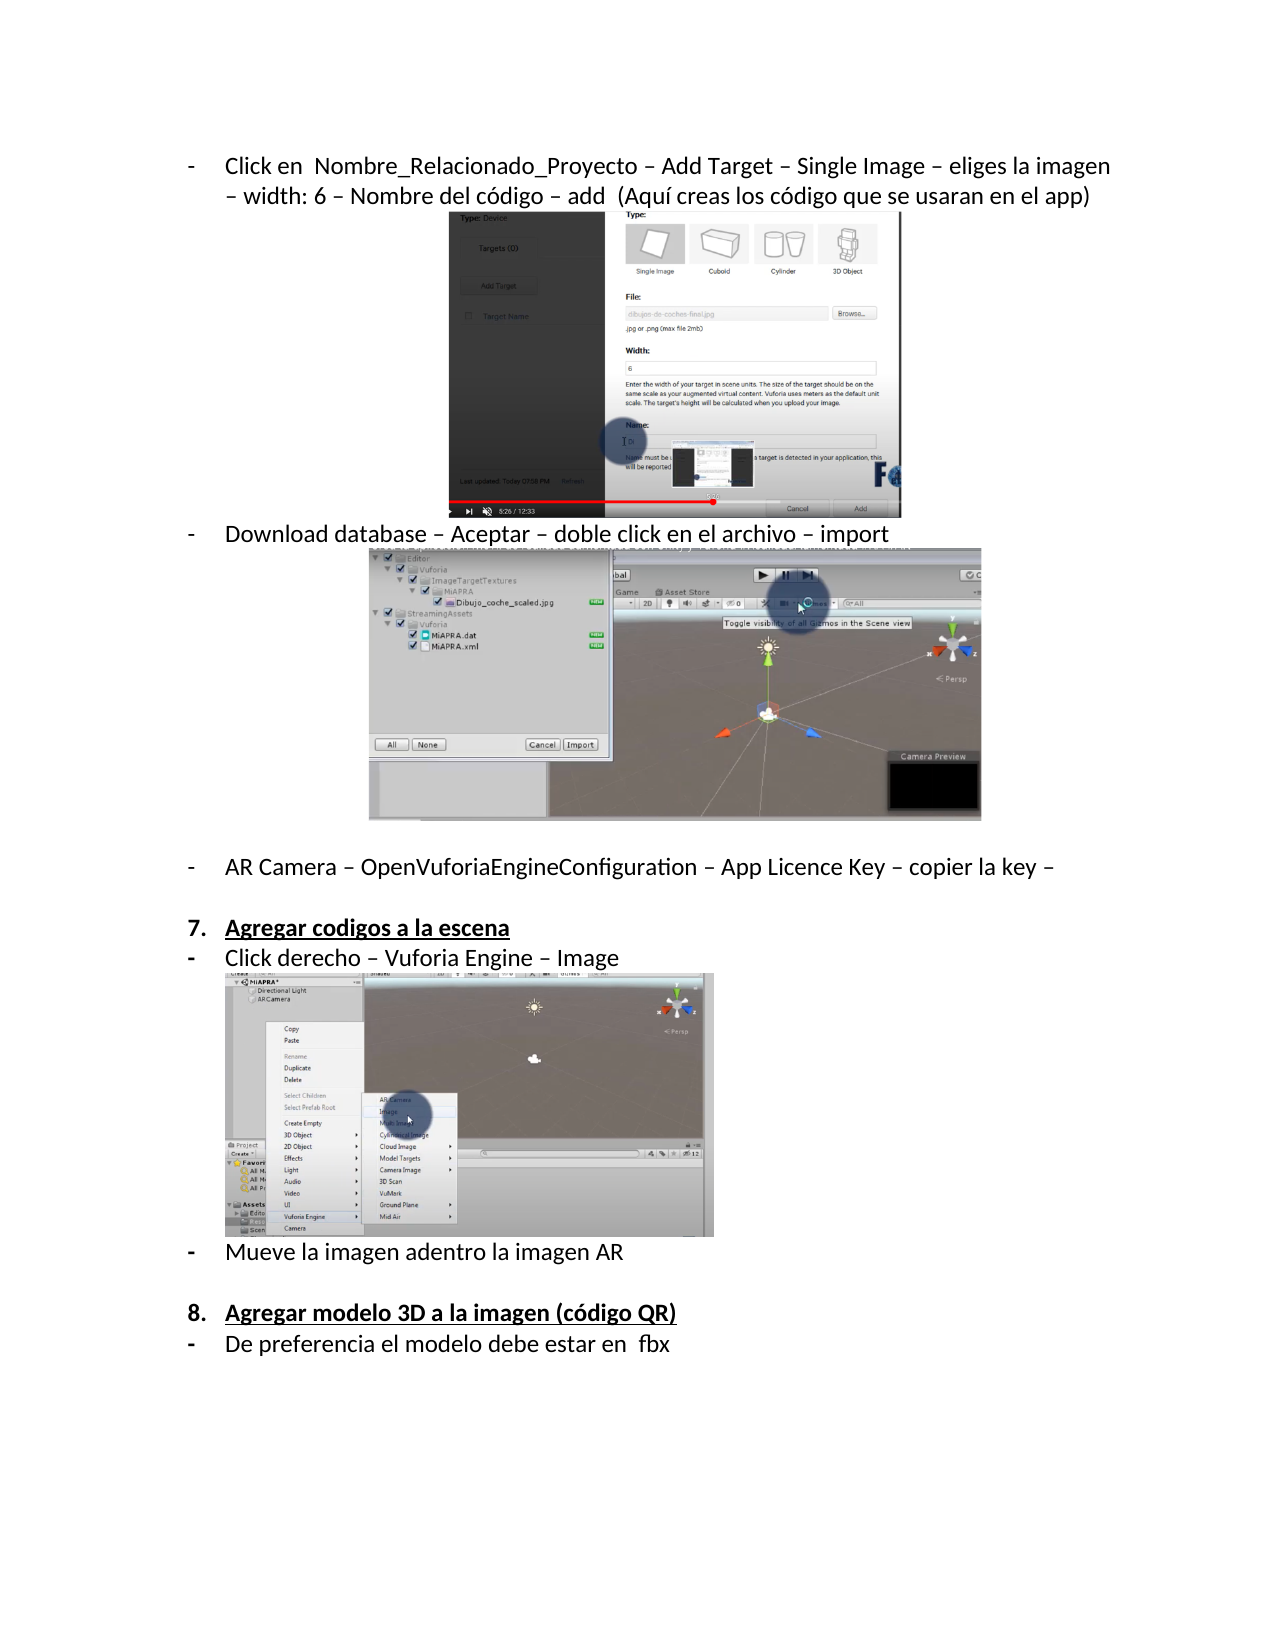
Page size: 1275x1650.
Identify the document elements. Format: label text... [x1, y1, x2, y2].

list AR Camera – OpenVuforiaEngineConfiguration – App Licence Key – copier la key – [187, 851, 1125, 882]
list Mueve la imagen adentro la imagen AR [187, 1237, 1125, 1267]
list Click derecho – Vuforia Engine – Image [187, 943, 1125, 973]
picture [448, 211, 902, 518]
picture [368, 548, 982, 821]
list De preferencia el modelo debe estar en fbx [187, 1328, 1125, 1359]
list Agregar codigos a la escena [187, 912, 1125, 943]
picture [225, 973, 714, 1237]
list Download database – Aceptar – doble click en el archivo – import [187, 518, 1125, 548]
list Click en Nombre_Relacionado_Proyecto – Add Target – Single Image – eliges la imagen – width: 6 – Nombre del código – add (Aquí creas los código que se usaran en el app) [187, 150, 1125, 211]
list Agregar modelo 3D a la imagen (código QR) [187, 1298, 1125, 1328]
